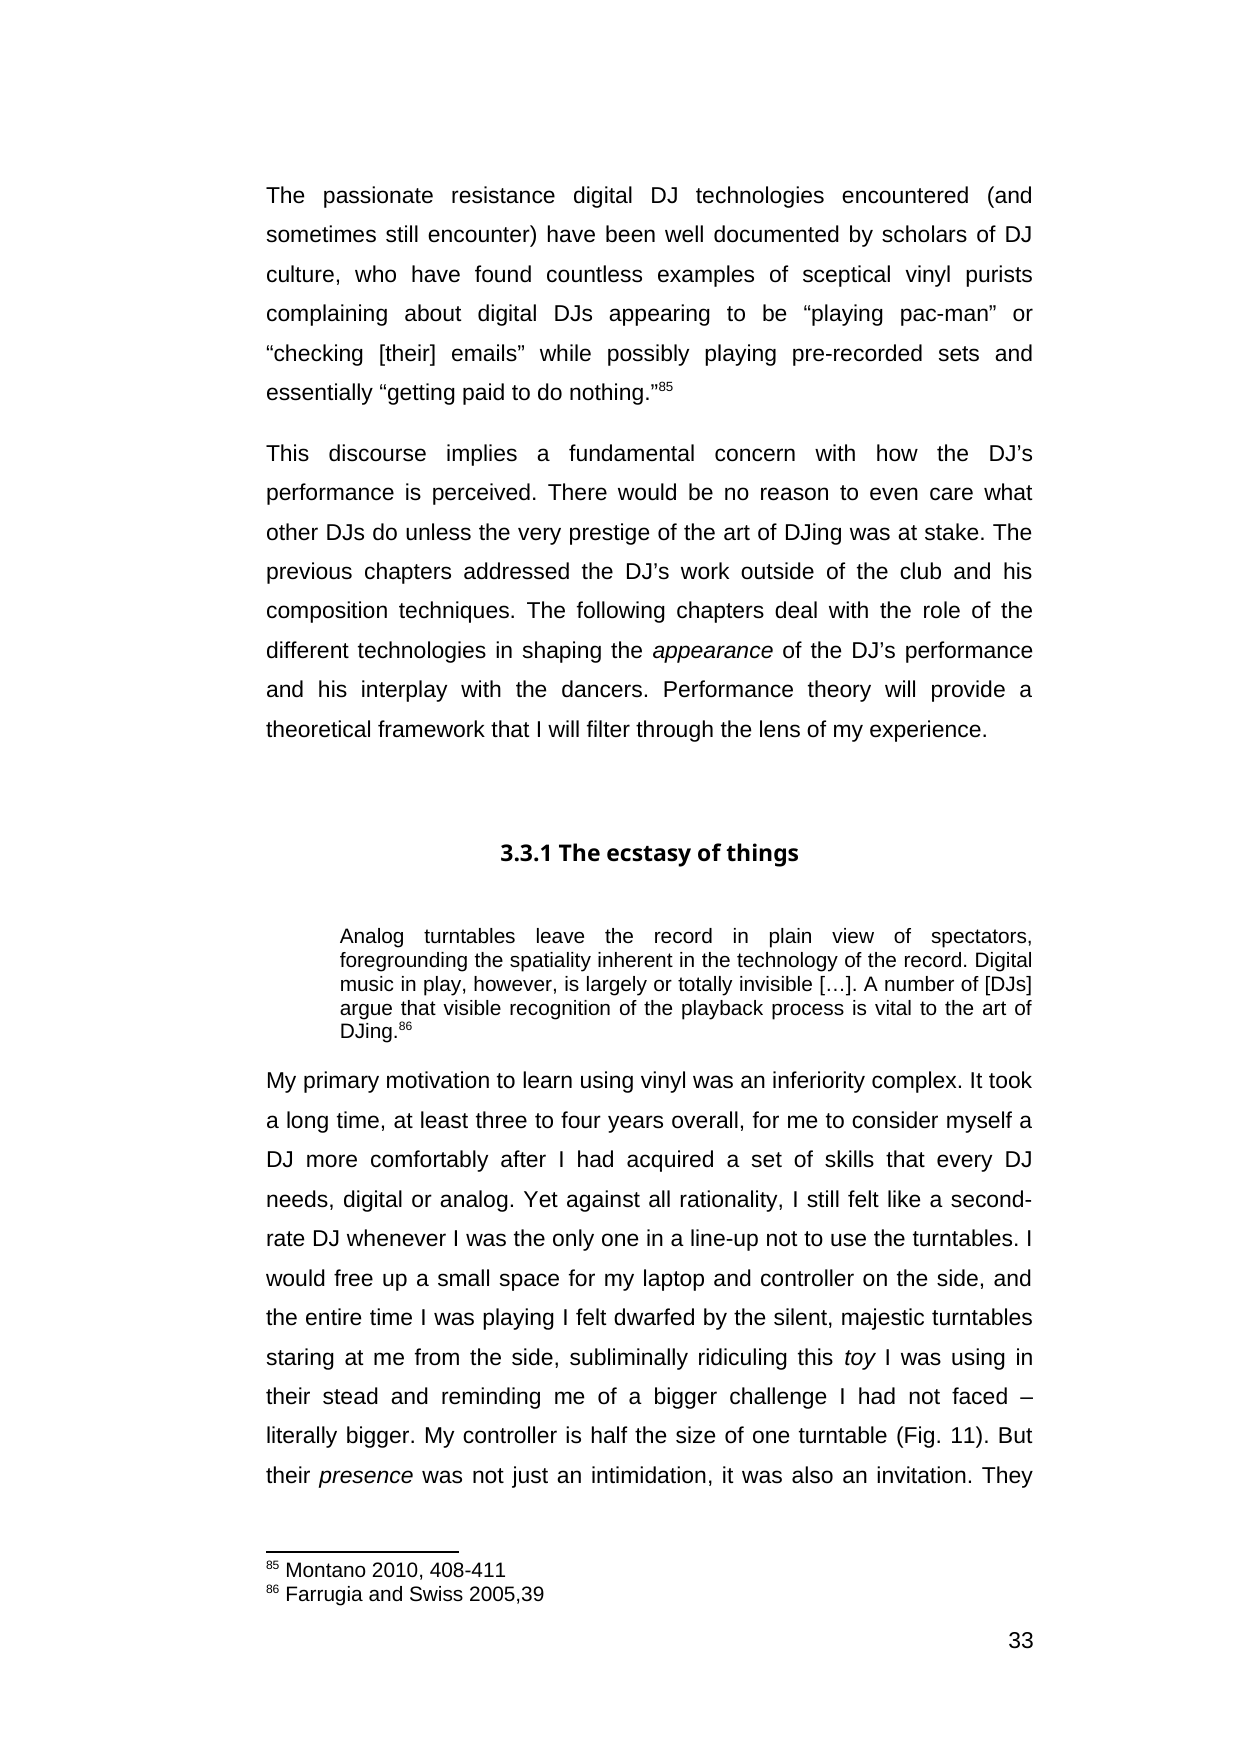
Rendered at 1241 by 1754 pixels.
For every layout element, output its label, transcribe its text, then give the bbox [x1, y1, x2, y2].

text Analog turntables leave the record in plain view of spectators, foregrounding the spatiality inherent in the technology of the record. Digital music in play, however, is largely or totally invisible […]. A number of [DJs] argue that visible recognition of the playback process is vital to the art of DJing. [339, 923, 1033, 1043]
subtitle 3.3.1 The ecstasy of things [266, 836, 1033, 868]
text The passionate resistance digital DJ technologies encountered (and sometimes still encounter) have been well documented by scholars of DJ culture, who have found countless examples of sceptical vinyl purists complaining about digital DJs appearing to be “playing pac-man” or “checking [their] emails” while possibly playing pre-recorded sets and essentially “getting paid to do nothing.” [266, 182, 1033, 406]
text This discourse implies a fundamental concern with how the DJ’s performance is perceived. There would be no reason to even care what other DJs do unless the very prestige of the art of DJing was at stake. The previous chapters addressed the DJ’s work outside of the club and his composition techniques. The following chapters deal with the role of the different technologies in shaping the appearance of the DJ’s performance and his interplay with the dancers. Performance theory will provide a theoretical framework that I will filter through the lens of my experience. [266, 439, 1033, 742]
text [266, 1067, 1033, 1488]
